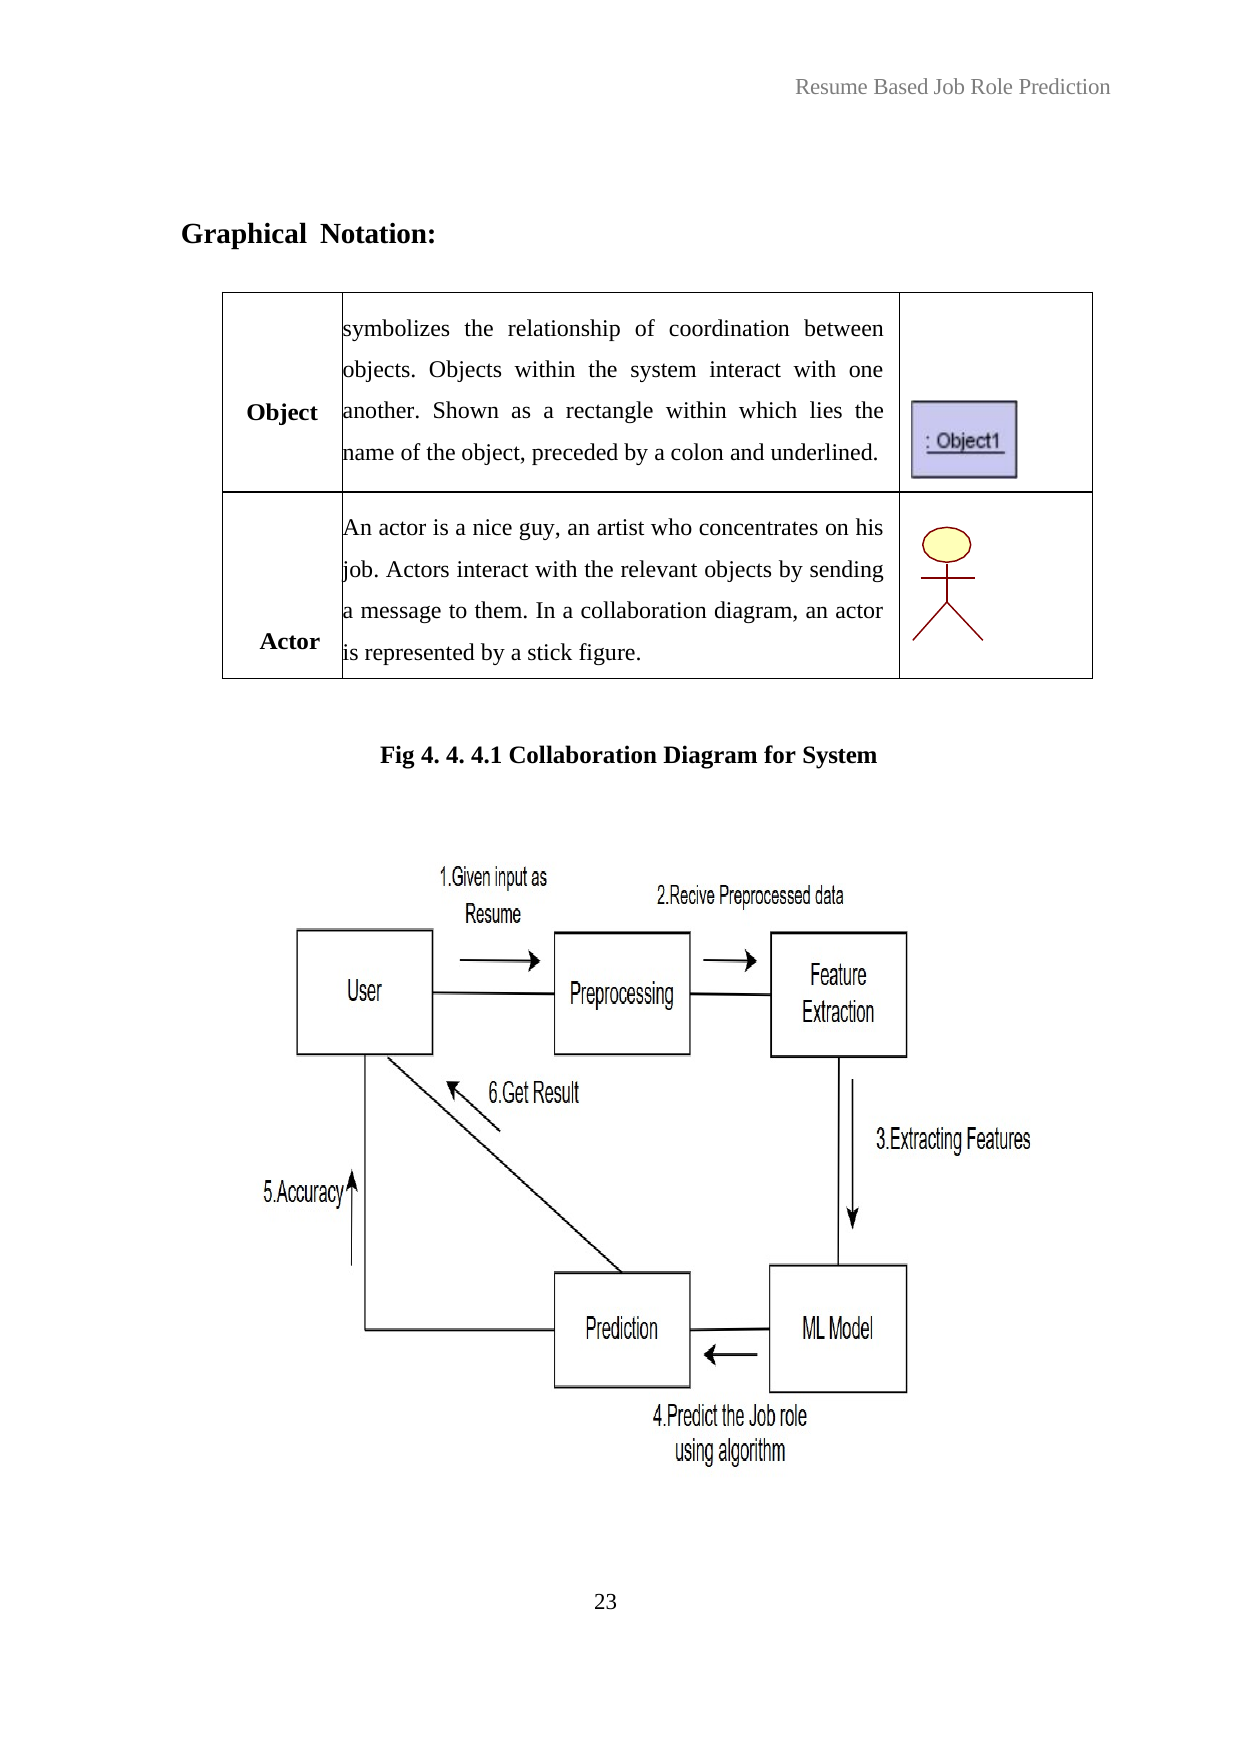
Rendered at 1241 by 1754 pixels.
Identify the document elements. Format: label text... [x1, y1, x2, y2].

subtitle Graphical Notation: [181, 216, 1093, 250]
table_cell Actor [223, 493, 342, 678]
table_header [900, 293, 1092, 491]
table_header symbolizes the relationship of coordination between objects. Objects within the system interact with one another. Shown as a rectangle within which lies the name of the object, preceded by a colon and underlined. [343, 293, 899, 491]
table_header Object [223, 293, 342, 491]
picture [198, 799, 1121, 1591]
table_cell [900, 493, 1092, 678]
table_cell An actor is a nice guy, an artist who concentrates on his job. Actors interact with the relevant objects by sending a message to them. In a collaboration diagram, an actor is represented by a stick figure. [343, 493, 899, 678]
picture [911, 400, 1018, 479]
text Fig 4. 4. 4.1 Collaboration Diagram for System [165, 740, 1093, 769]
